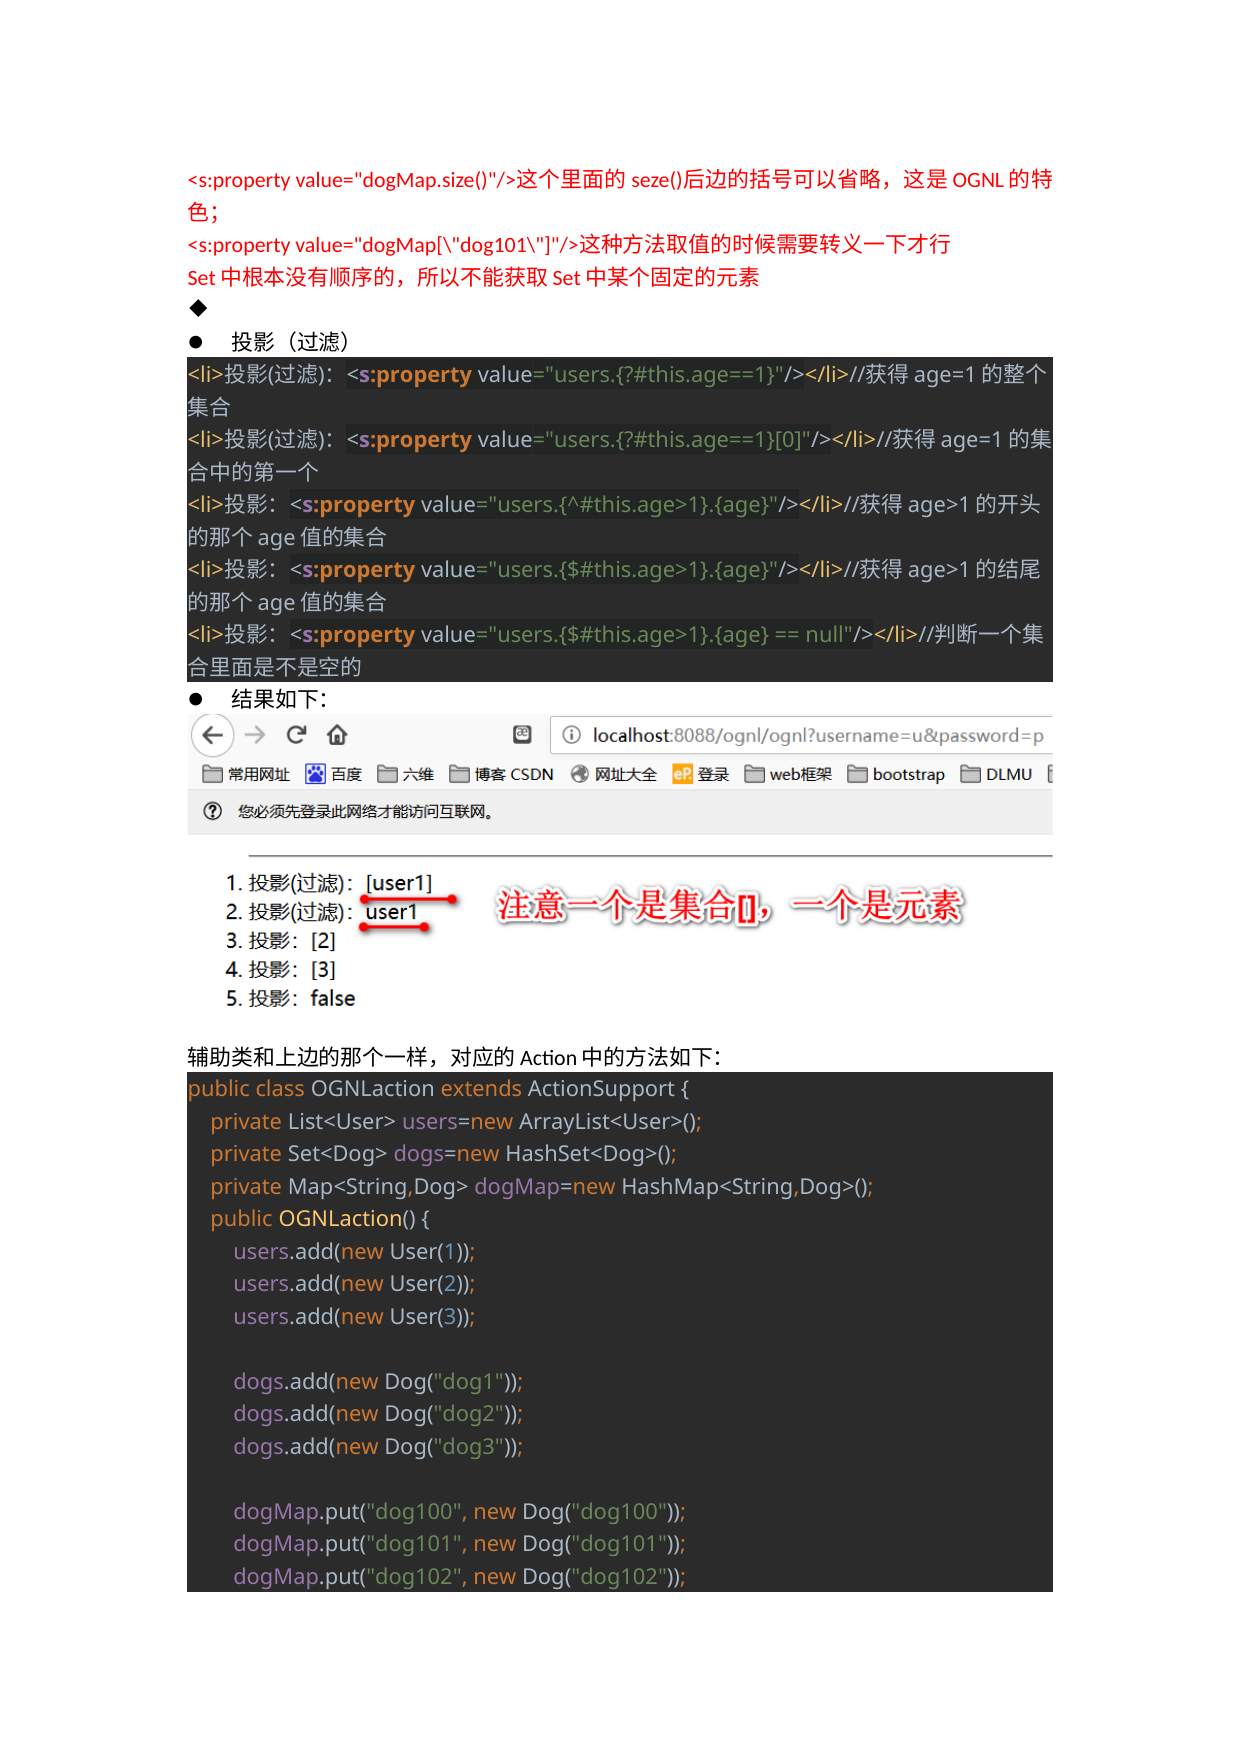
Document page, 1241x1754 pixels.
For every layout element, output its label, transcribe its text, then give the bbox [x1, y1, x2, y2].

text Set中根本没有顺序的，所以不能获取Set中某个固定的元素 [187, 259, 1053, 292]
text <li>投影(过滤)：<s:property value="users.{?#this.age==1}"/></li>//获得age=1的整个集合 <li>投影(过滤)：<s:property value="users.{?#this.age==1}[0]"/></li>//获得age=1的集合中的第一个 <li>投影：<s:property value="users.{^#this.age>1}.{age}"/></li>//获得age>1的开头的那个age值的集合 <li>投影：<s:property value="users.{$#this.age>1}.{age}"/></li>//获得age>1的结尾的那个age值的集合 <li>投影：<s:property value="users.{$#this.age>1}.{age} == null"/></li>//判断一个集合里面是不是空的 [187, 357, 1053, 682]
list 投影（过滤） [187, 324, 1053, 357]
text 辅助类和上边的那个一样，对应的Action中的方法如下： [187, 1039, 1053, 1072]
text <s:property value="dogMap.size()"/>这个里面的seze()后边的括号可以省略，这是OGNL的特色； [187, 162, 1053, 227]
picture [187, 714, 1053, 1013]
list 结果如下： [187, 682, 1053, 714]
text <s:property value="dogMap[\"dog101\"]"/>这种方法取值的时候需要转义一下才行 [187, 227, 1053, 259]
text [187, 1072, 1053, 1592]
